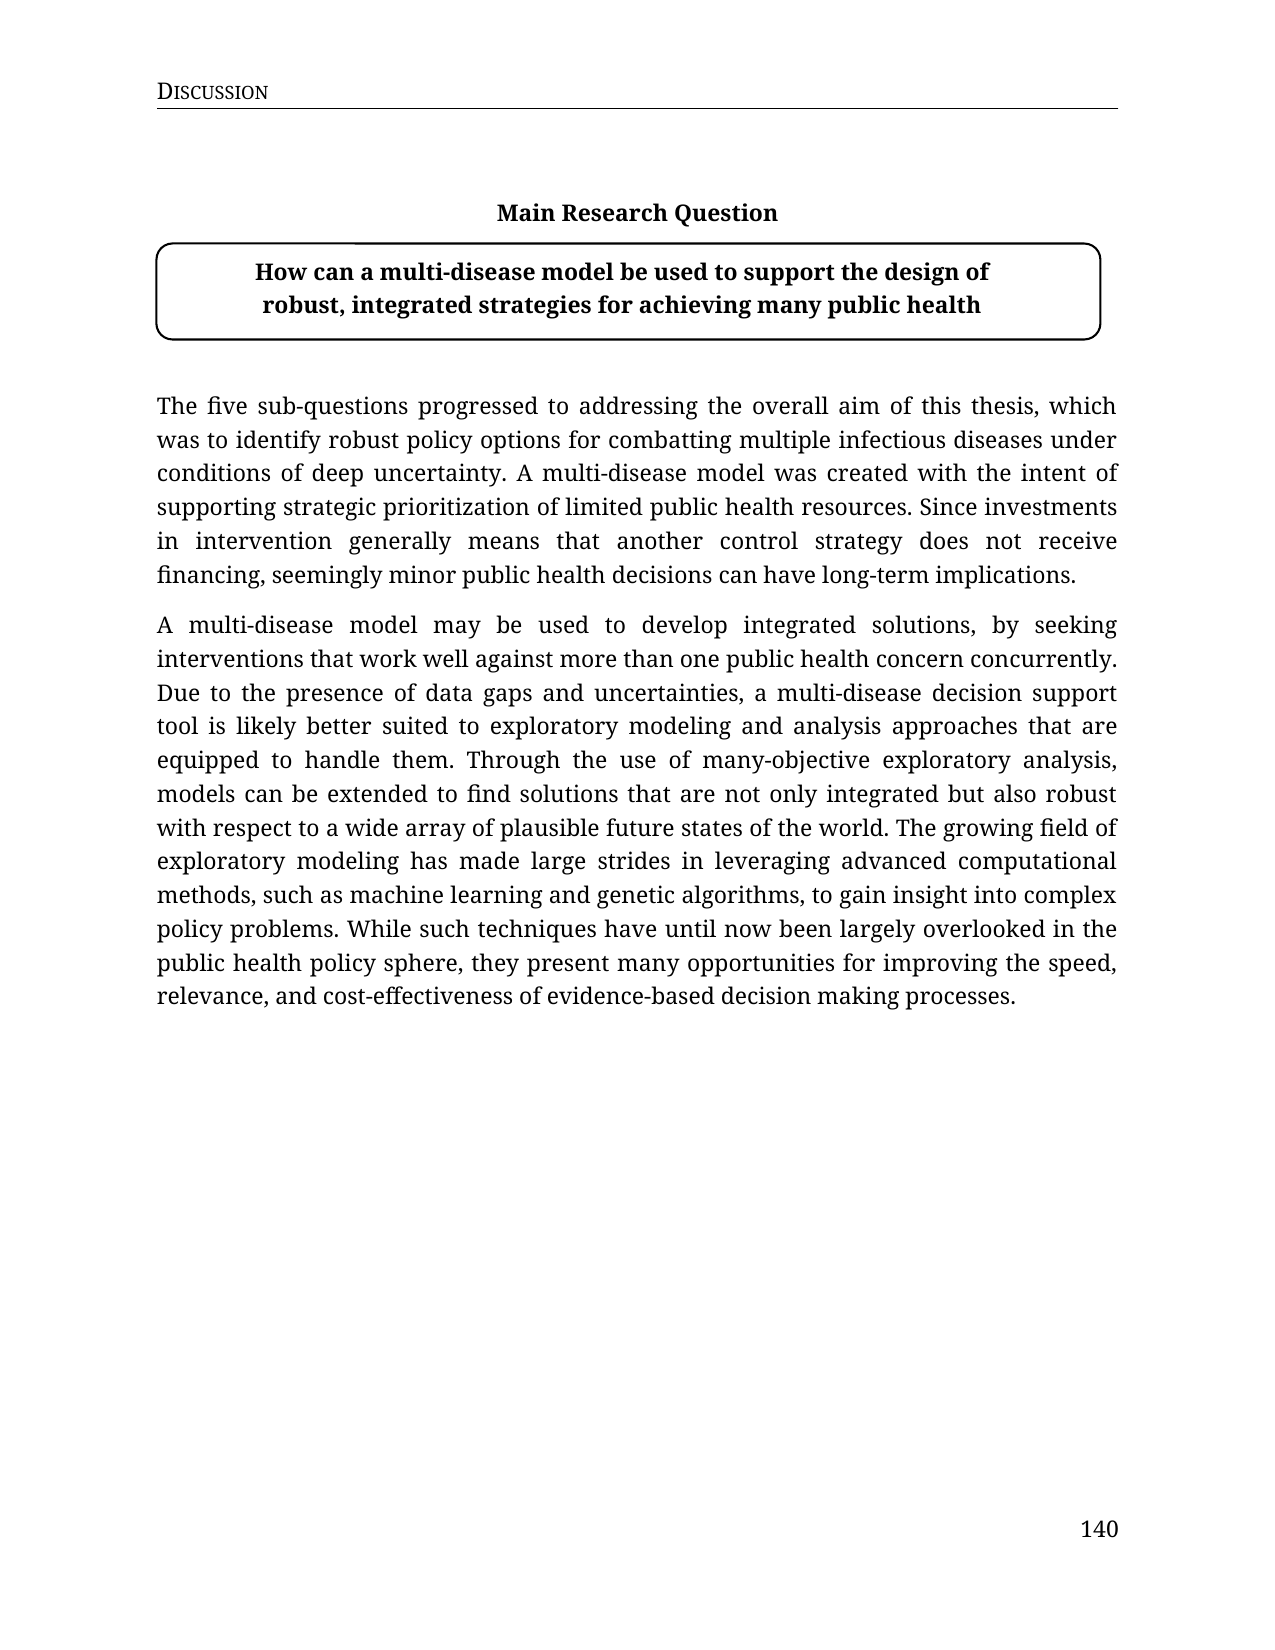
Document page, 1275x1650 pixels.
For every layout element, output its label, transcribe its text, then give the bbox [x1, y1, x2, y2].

text The five sub-questions progressed to addressing the overall aim of this thesis, which was to identify robust policy options for combatting multiple infectious diseases under conditions of deep uncertainty. A multi-disease model was created with the intent of supporting strategic prioritization of limited public health resources. Since investments in intervention generally means that another control strategy does not receive financing, seemingly minor public health decisions can have long-term implications. [157, 390, 1118, 590]
text A multi-disease model may be used to develop integrated solutions, by seeking interventions that work well against more than one public health concern concurrently. Due to the presence of data gaps and uncertainties, a multi-disease decision support tool is likely better suited to exploratory modeling and analysis approaches that are equipped to handle them. Through the use of many-objective exploratory analysis, models can be extended to find solutions that are not only integrated but also robust with respect to a wide array of plausible future states of the world. The growing field of exploratory modeling has made large strides in leveraging advanced computational methods, such as machine learning and genetic algorithms, to gain insight into complex policy problems. While such techniques have until now been largely overlooked in the public health policy sphere, they present many opportunities for improving the speed, relevance, and cost-effectiveness of evidence-based decision making processes. [157, 609, 1118, 1012]
text Main Research Question [157, 197, 1118, 228]
